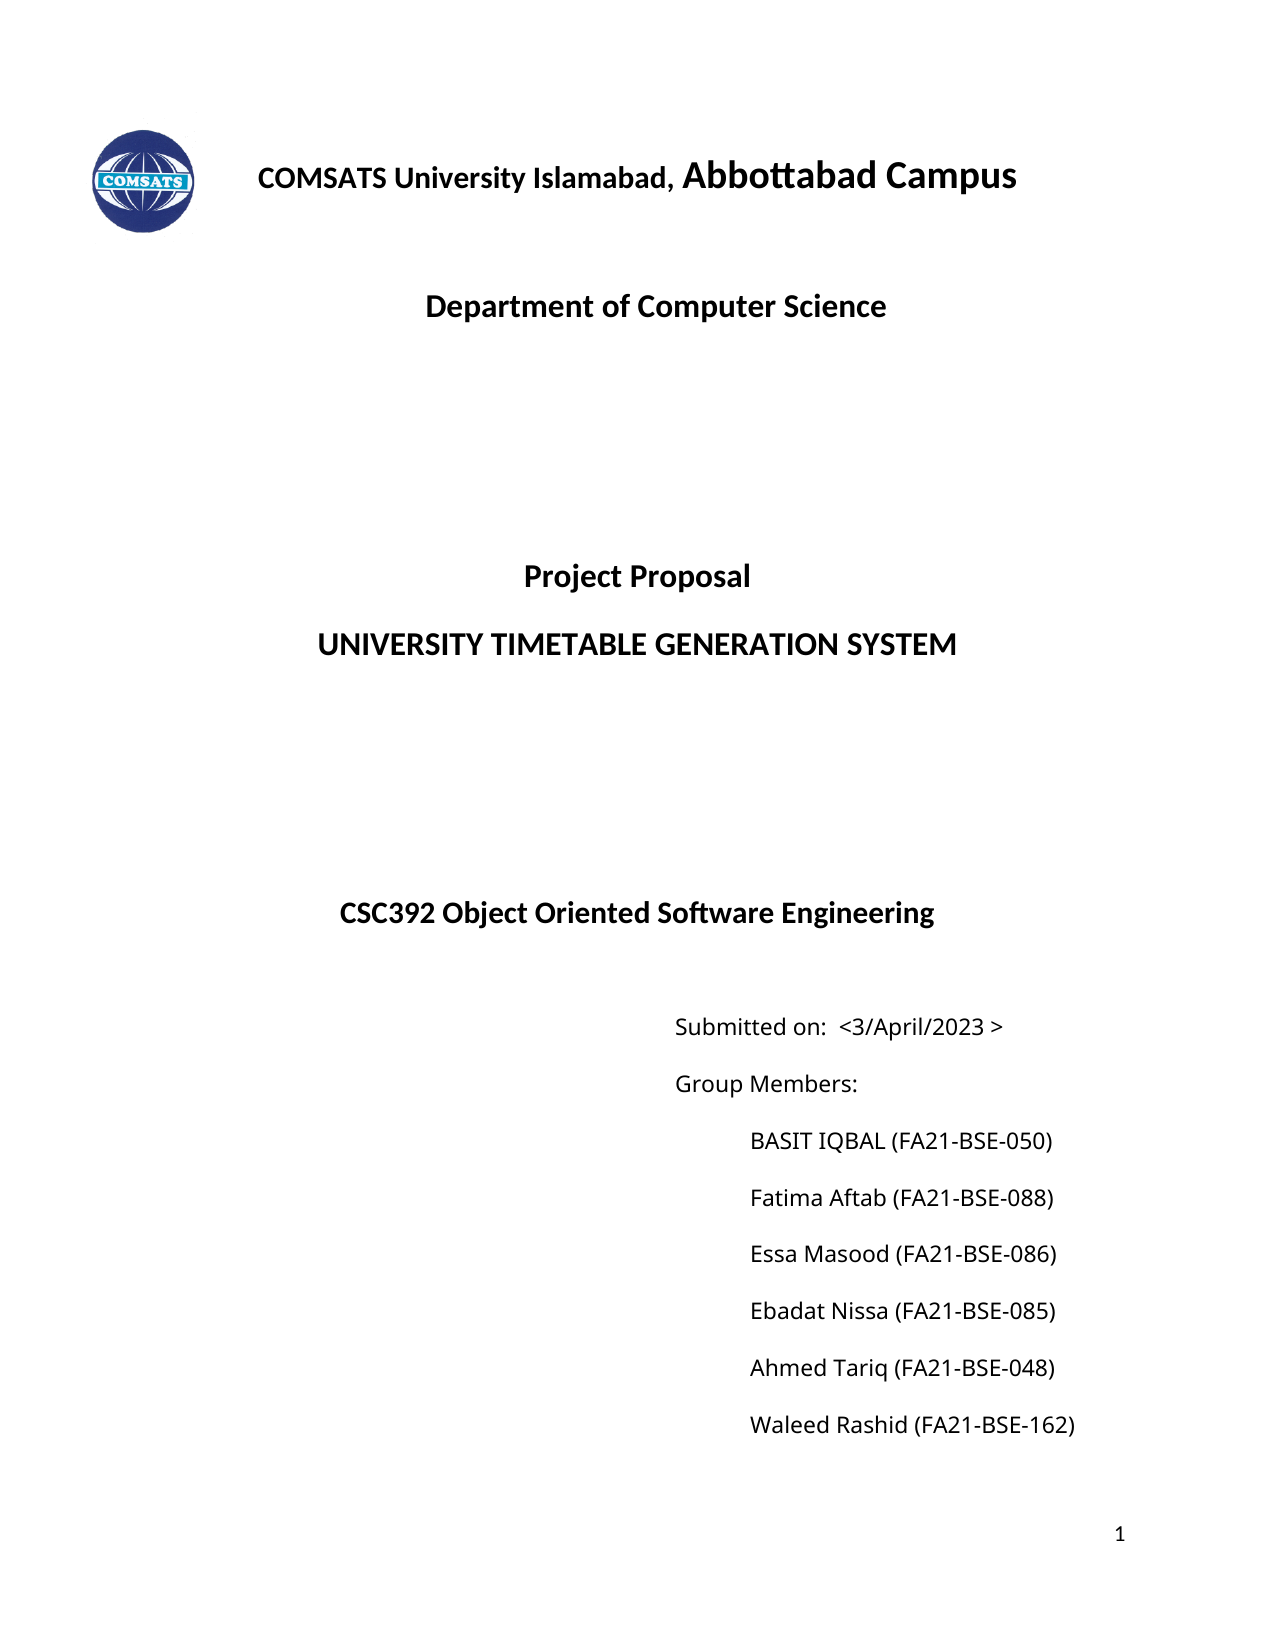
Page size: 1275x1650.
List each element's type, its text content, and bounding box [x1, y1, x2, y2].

text UNIVERSITY TIMETABLE GENERATION SYSTEM [150, 623, 1125, 664]
text COMSATS University Islamabad, Abbottabad Campus [197, 150, 1125, 198]
text Ebadat Nissa (FA21-BSE-085) [675, 1295, 1125, 1326]
text BASIT IQBAL (FA21-BSE-050) [675, 1125, 1125, 1156]
text Fatima Aftab (FA21-BSE-088) [675, 1181, 1125, 1213]
text CSC392 Object Oriented Software Engineering [150, 893, 1125, 932]
text Group Members: [675, 1068, 1125, 1099]
text Waleed Rashid (FA21-BSE-162) [675, 1408, 1125, 1440]
picture [80, 112, 197, 244]
text Ahmed Tariq (FA21-BSE-048) [675, 1352, 1125, 1383]
text Essa Masood (FA21-BSE-086) [675, 1238, 1125, 1269]
text Project Proposal [150, 556, 1125, 596]
text Department of Computer Science [150, 285, 1125, 326]
text Submitted on: <3/April/2023 > [600, 1011, 1125, 1042]
